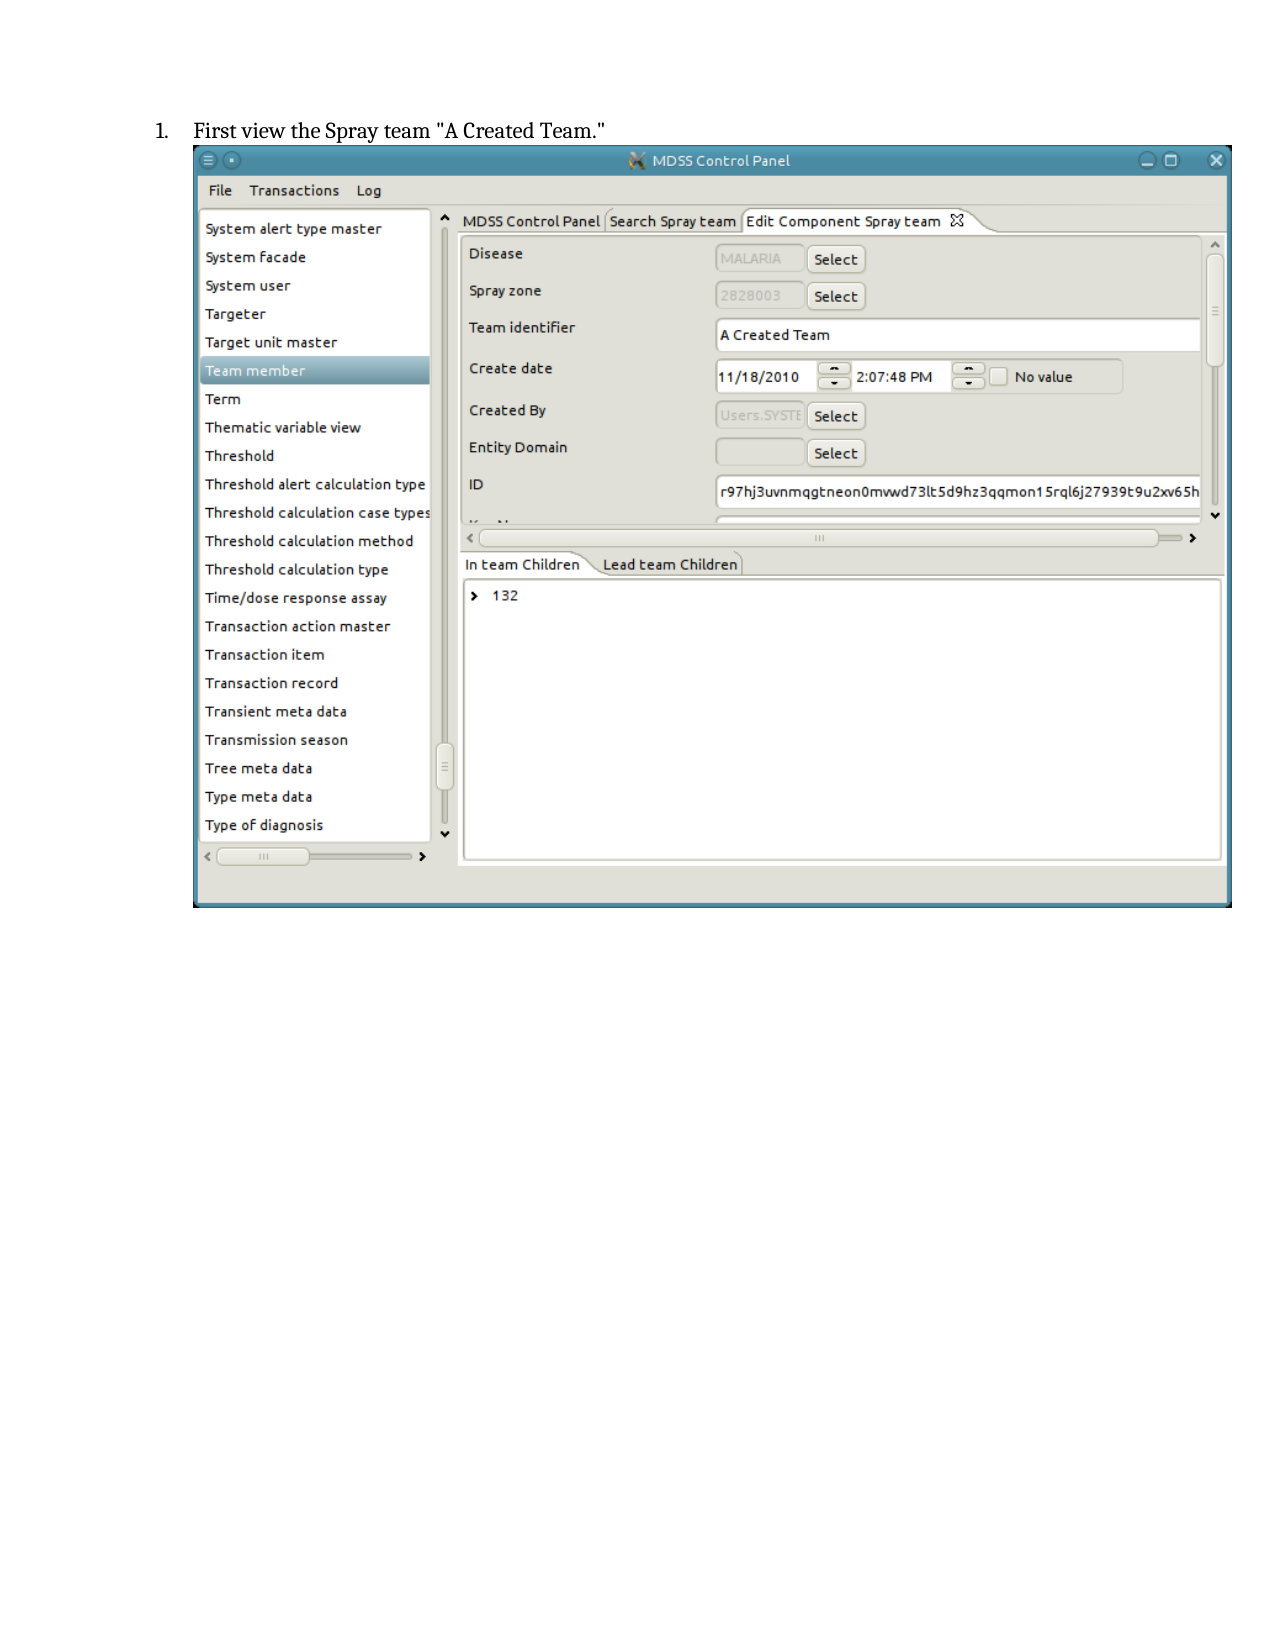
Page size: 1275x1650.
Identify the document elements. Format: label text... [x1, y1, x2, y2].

picture [193, 145, 1232, 908]
